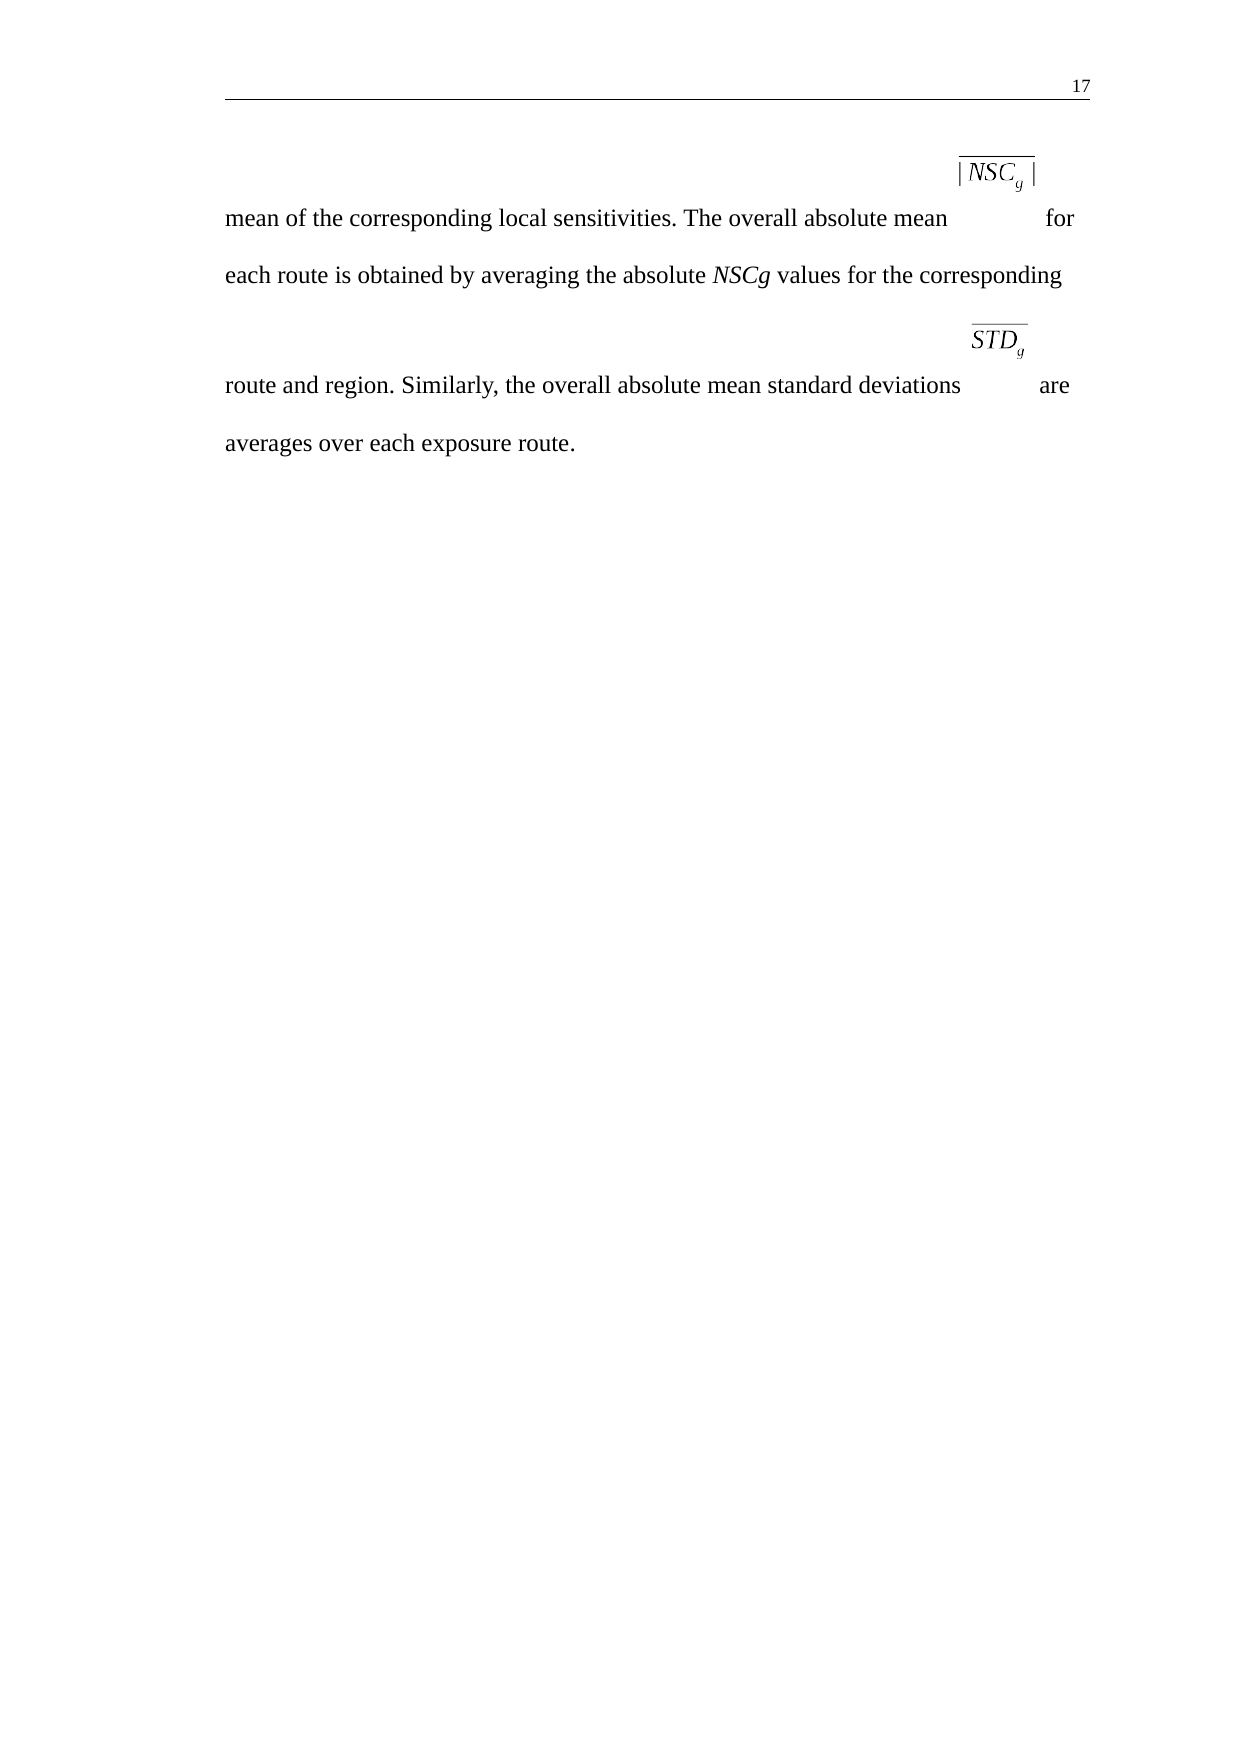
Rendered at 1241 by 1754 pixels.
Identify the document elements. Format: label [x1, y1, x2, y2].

text [225, 150, 1090, 456]
